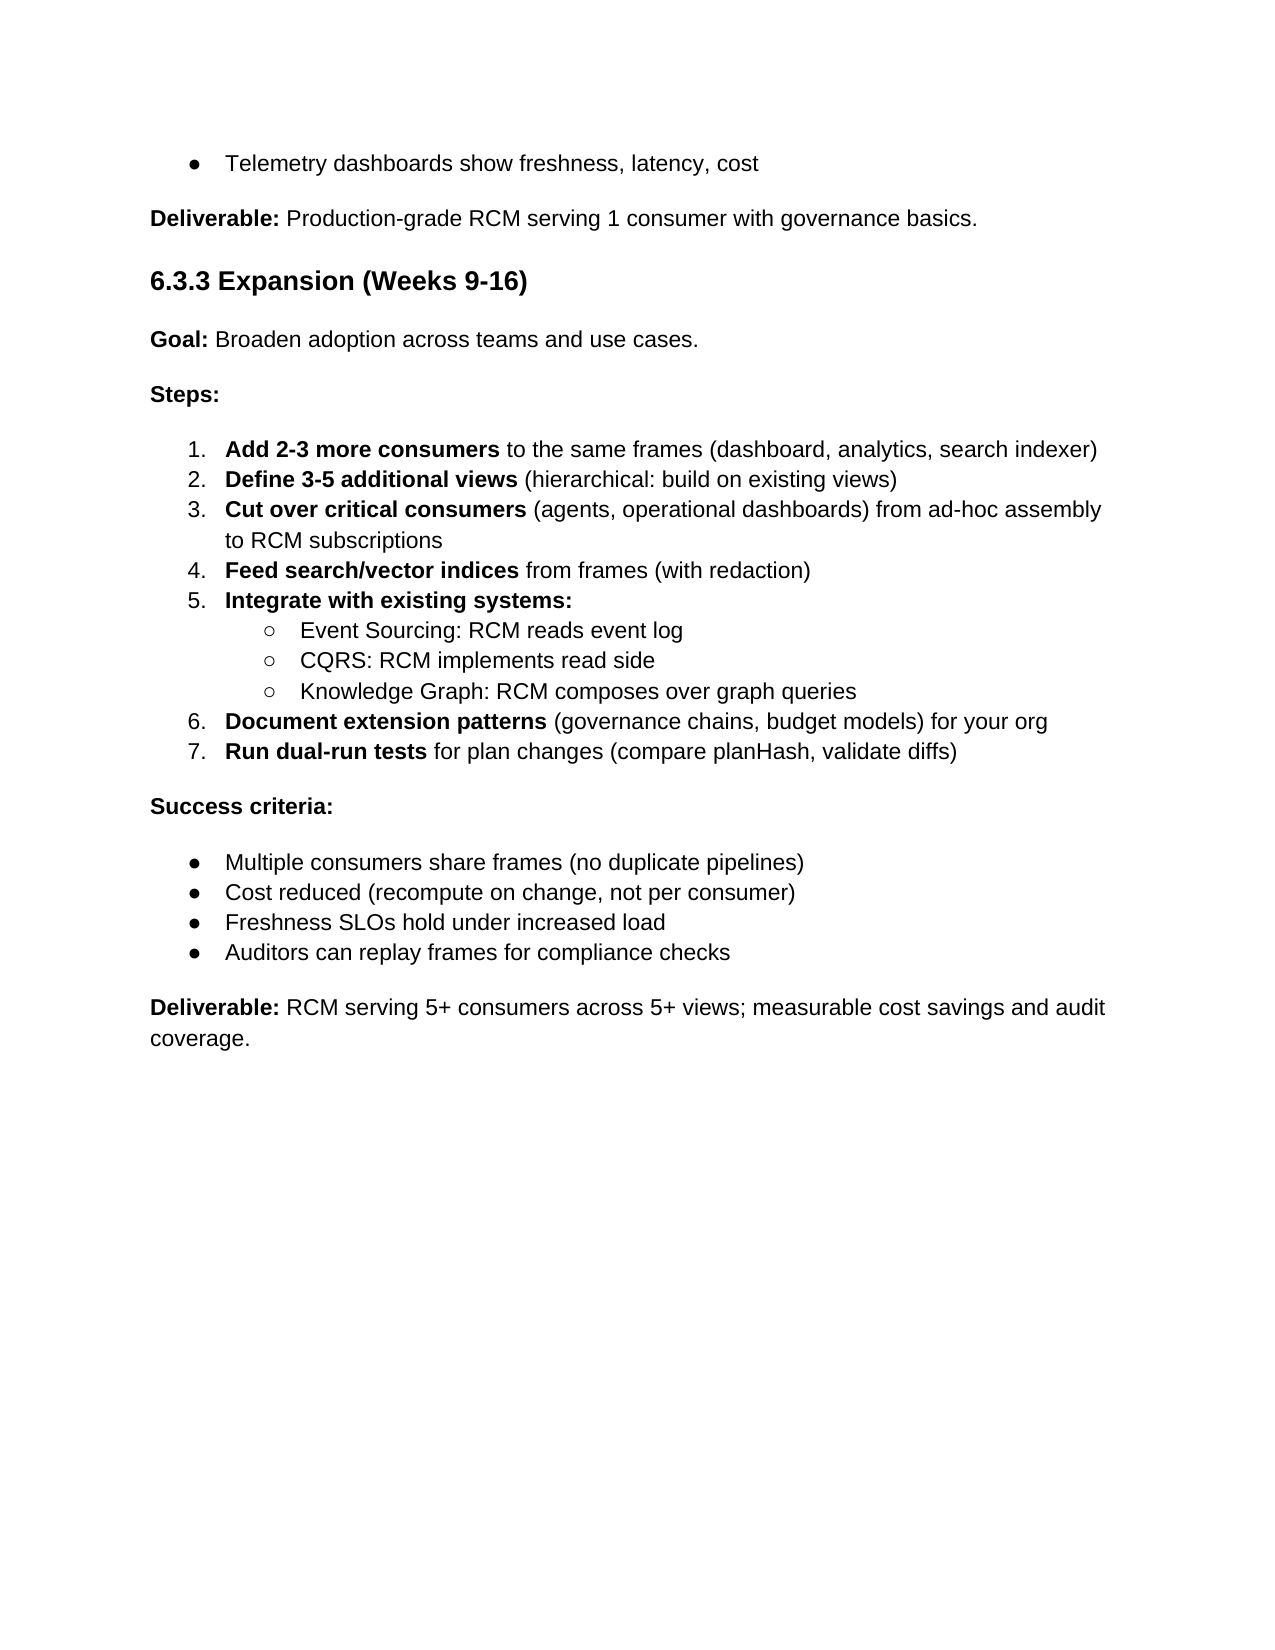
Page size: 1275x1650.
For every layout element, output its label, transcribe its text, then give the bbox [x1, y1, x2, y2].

list Cost reduced (recompute on change, not per consumer) [187, 879, 1125, 905]
list Knowledge Graph: RCM composes over graph queries [262, 678, 1125, 704]
subtitle 6.3.3 Expansion (Weeks 9-16) [150, 264, 1125, 296]
list Integrate with existing systems: [187, 587, 1125, 613]
list Event Sourcing: RCM reads event log [262, 617, 1125, 643]
text Steps: [150, 381, 1125, 407]
text Deliverable: RCM serving 5+ consumers across 5+ views; measurable cost savings and audit coverage. [150, 994, 1125, 1051]
text Deliverable: Production-grade RCM serving 1 consumer with governance basics. [150, 205, 1125, 232]
list Telemetry dashboards show freshness, latency, cost [187, 150, 1125, 176]
list Freshness SLOs hold under increased load [187, 909, 1125, 935]
list Feed search/vector indices from frames (with redaction) [187, 557, 1125, 583]
list Multiple consumers share frames (no duplicate pipelines) [187, 848, 1125, 875]
list Cut over critical consumers (agents, operational dashboards) from ad-hoc assembly to RCM subscriptions [187, 496, 1125, 553]
list Document extension patterns (governance chains, budget models) for your org [187, 708, 1125, 734]
list Run dual-run tests for plan changes (compare planHash, validate diffs) [187, 738, 1125, 764]
text Success criteria: [150, 793, 1125, 819]
list Auditors can replay frames for compliance checks [187, 939, 1125, 965]
list CQRS: RCM implements read side [262, 647, 1125, 674]
list Define 3-5 additional views (hierarchical: build on existing views) [187, 466, 1125, 492]
text Goal: Broaden adoption across teams and use cases. [150, 326, 1125, 352]
list Add 2-3 more consumers to the same frames (dashboard, analytics, search indexer) [187, 436, 1125, 462]
